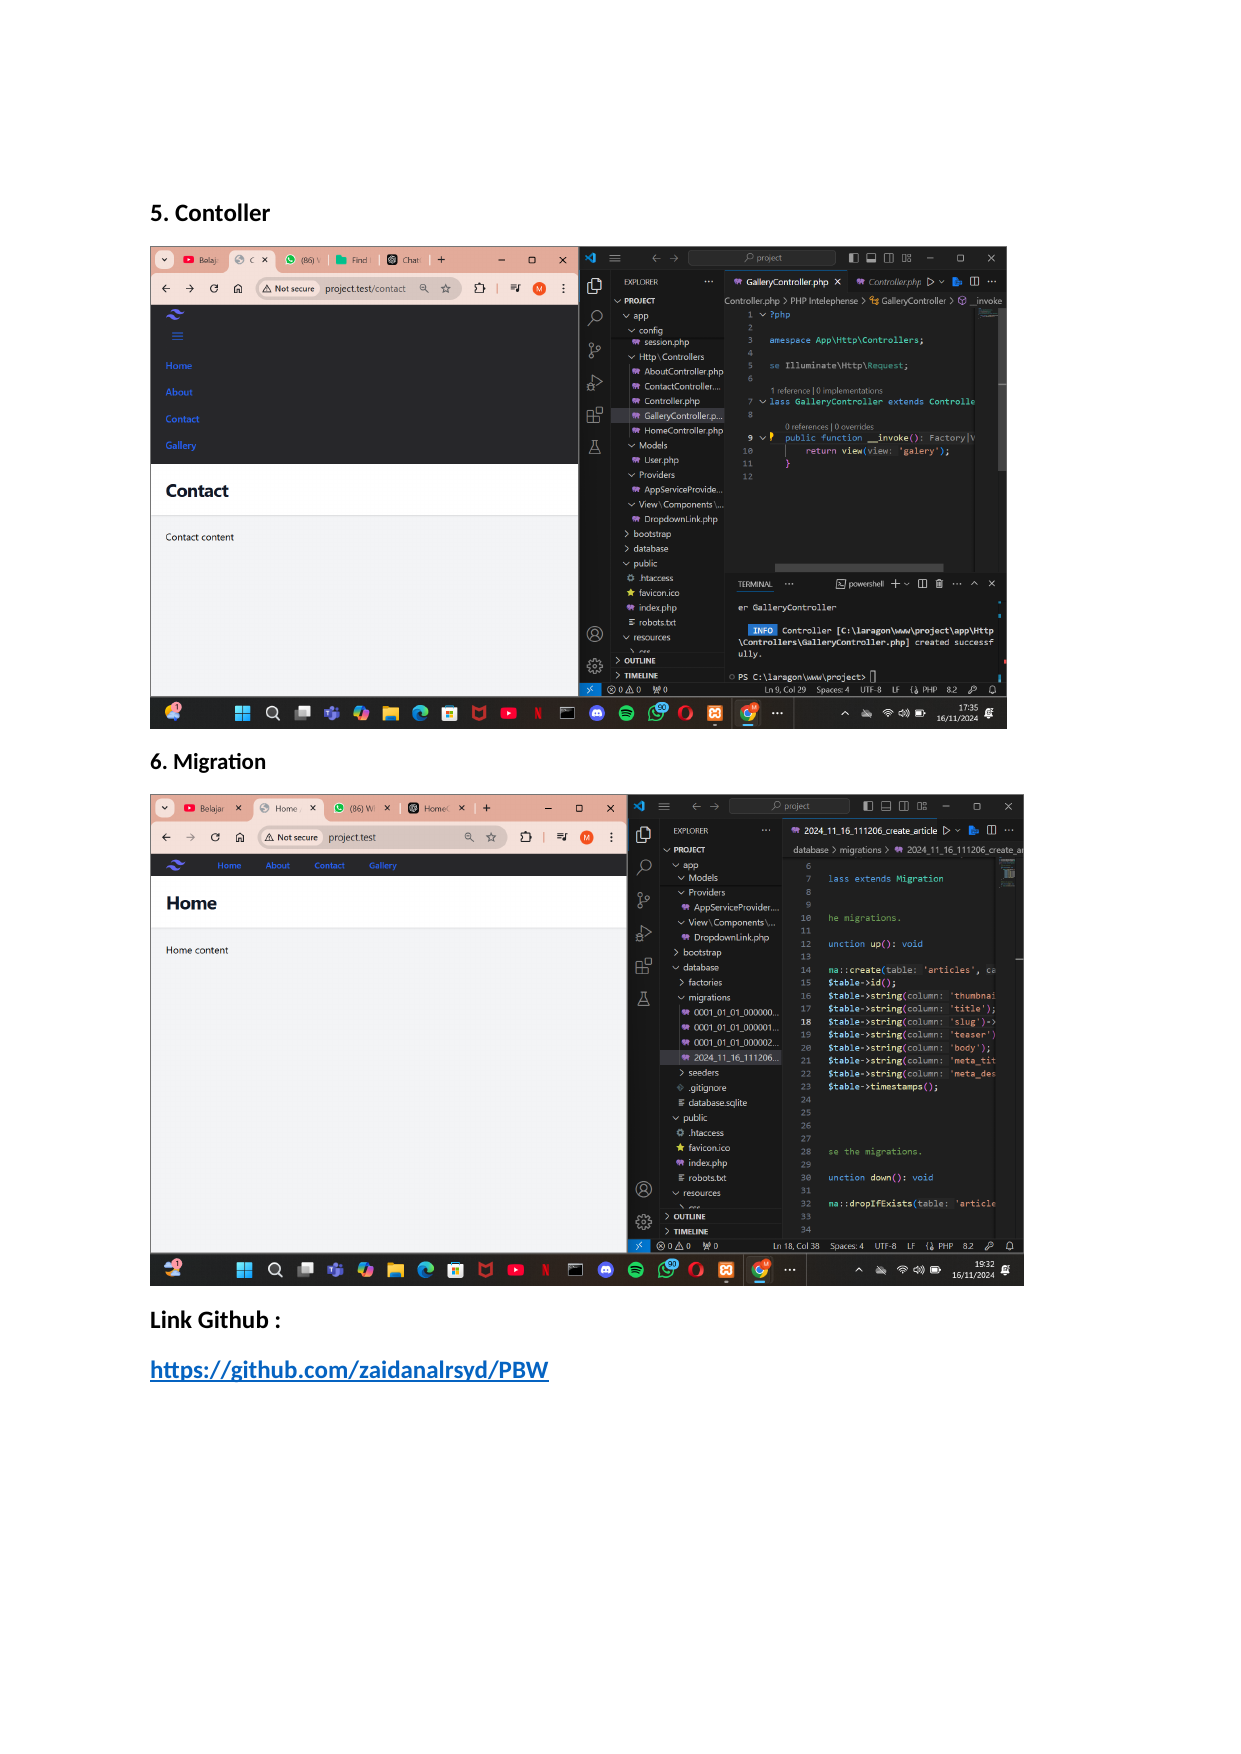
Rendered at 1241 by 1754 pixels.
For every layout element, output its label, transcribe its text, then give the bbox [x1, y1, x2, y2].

text 6. Migration [150, 747, 1090, 775]
text 5. Contoller [150, 197, 1090, 227]
text https://github.com/zaidanalrsyd/PBW [150, 1354, 1090, 1385]
picture [150, 794, 1024, 1286]
text Link Github : [150, 1304, 1090, 1335]
picture [150, 246, 1007, 729]
